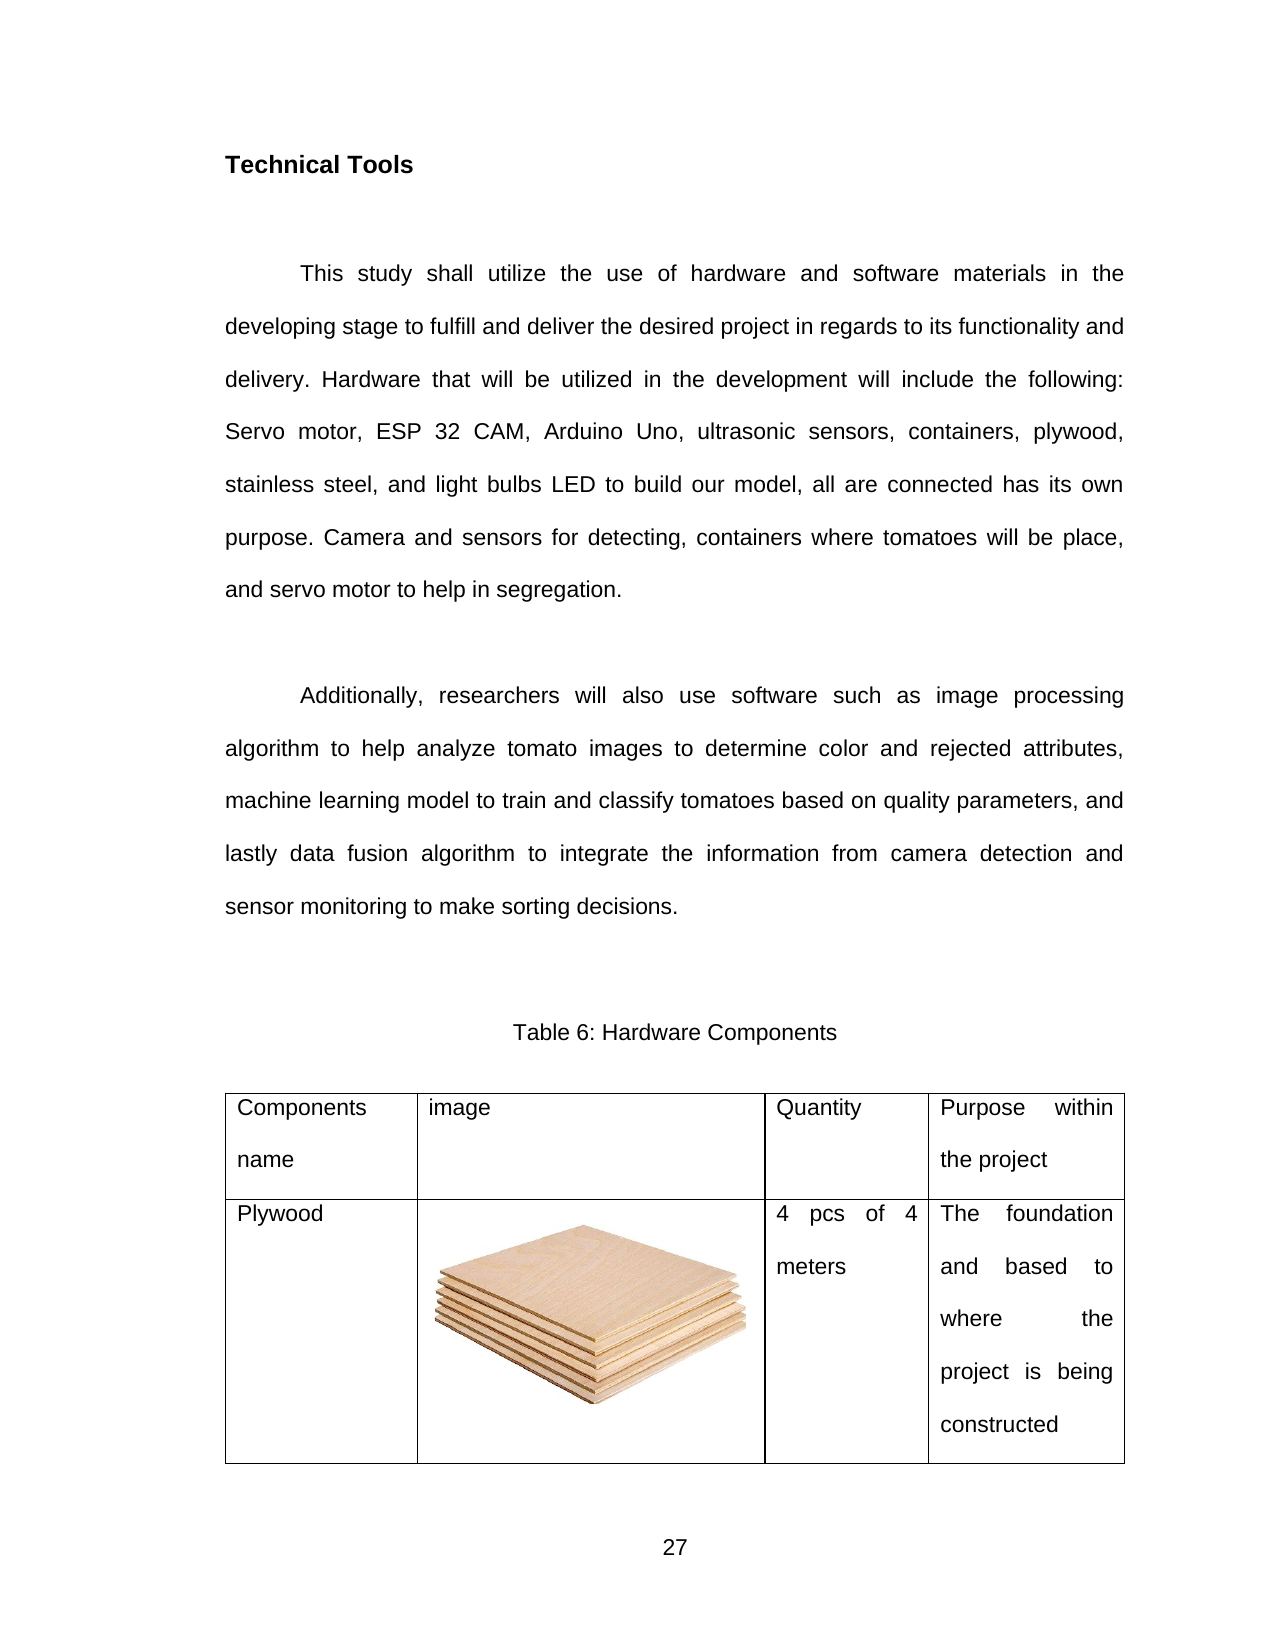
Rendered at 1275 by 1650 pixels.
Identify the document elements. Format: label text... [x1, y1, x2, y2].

table_cell 4 pcs of 4 meters [766, 1200, 928, 1463]
table_header image [418, 1094, 764, 1199]
table_cell The foundation and based to where the project is being constructed [929, 1200, 1124, 1463]
table_cell [418, 1200, 764, 1463]
text Additionally, researchers will also use software such as image processing algorithm to help analyze tomato images to determine color and rejected attributes, machine learning model to train and classify tomatoes based on quality parameters, and lastly data fusion algorithm to integrate the information from camera detection and sensor monitoring to make sorting decisions. [225, 682, 1125, 919]
table_header Purpose within the project [929, 1094, 1124, 1199]
table_header Quantity [766, 1094, 928, 1199]
text Table 6: Hardware Components [225, 1019, 1125, 1045]
subtitle Technical Tools [225, 150, 1125, 179]
table_header Components name [226, 1094, 417, 1199]
picture [433, 1224, 746, 1403]
table_cell Plywood [226, 1200, 417, 1463]
text This study shall utilize the use of hardware and software materials in the developing stage to fulfill and deliver the desired project in regards to its functionality and delivery. Hardware that will be utilized in the development will include the following: Servo motor, ESP 32 CAM, Arduino Uno, ultrasonic sensors, containers, plywood, stainless steel, and light bulbs LED to build our model, all are connected has its own purpose. Camera and sensors for detecting, containers where tomatoes will be place, and servo motor to help in segregation. [225, 260, 1125, 603]
